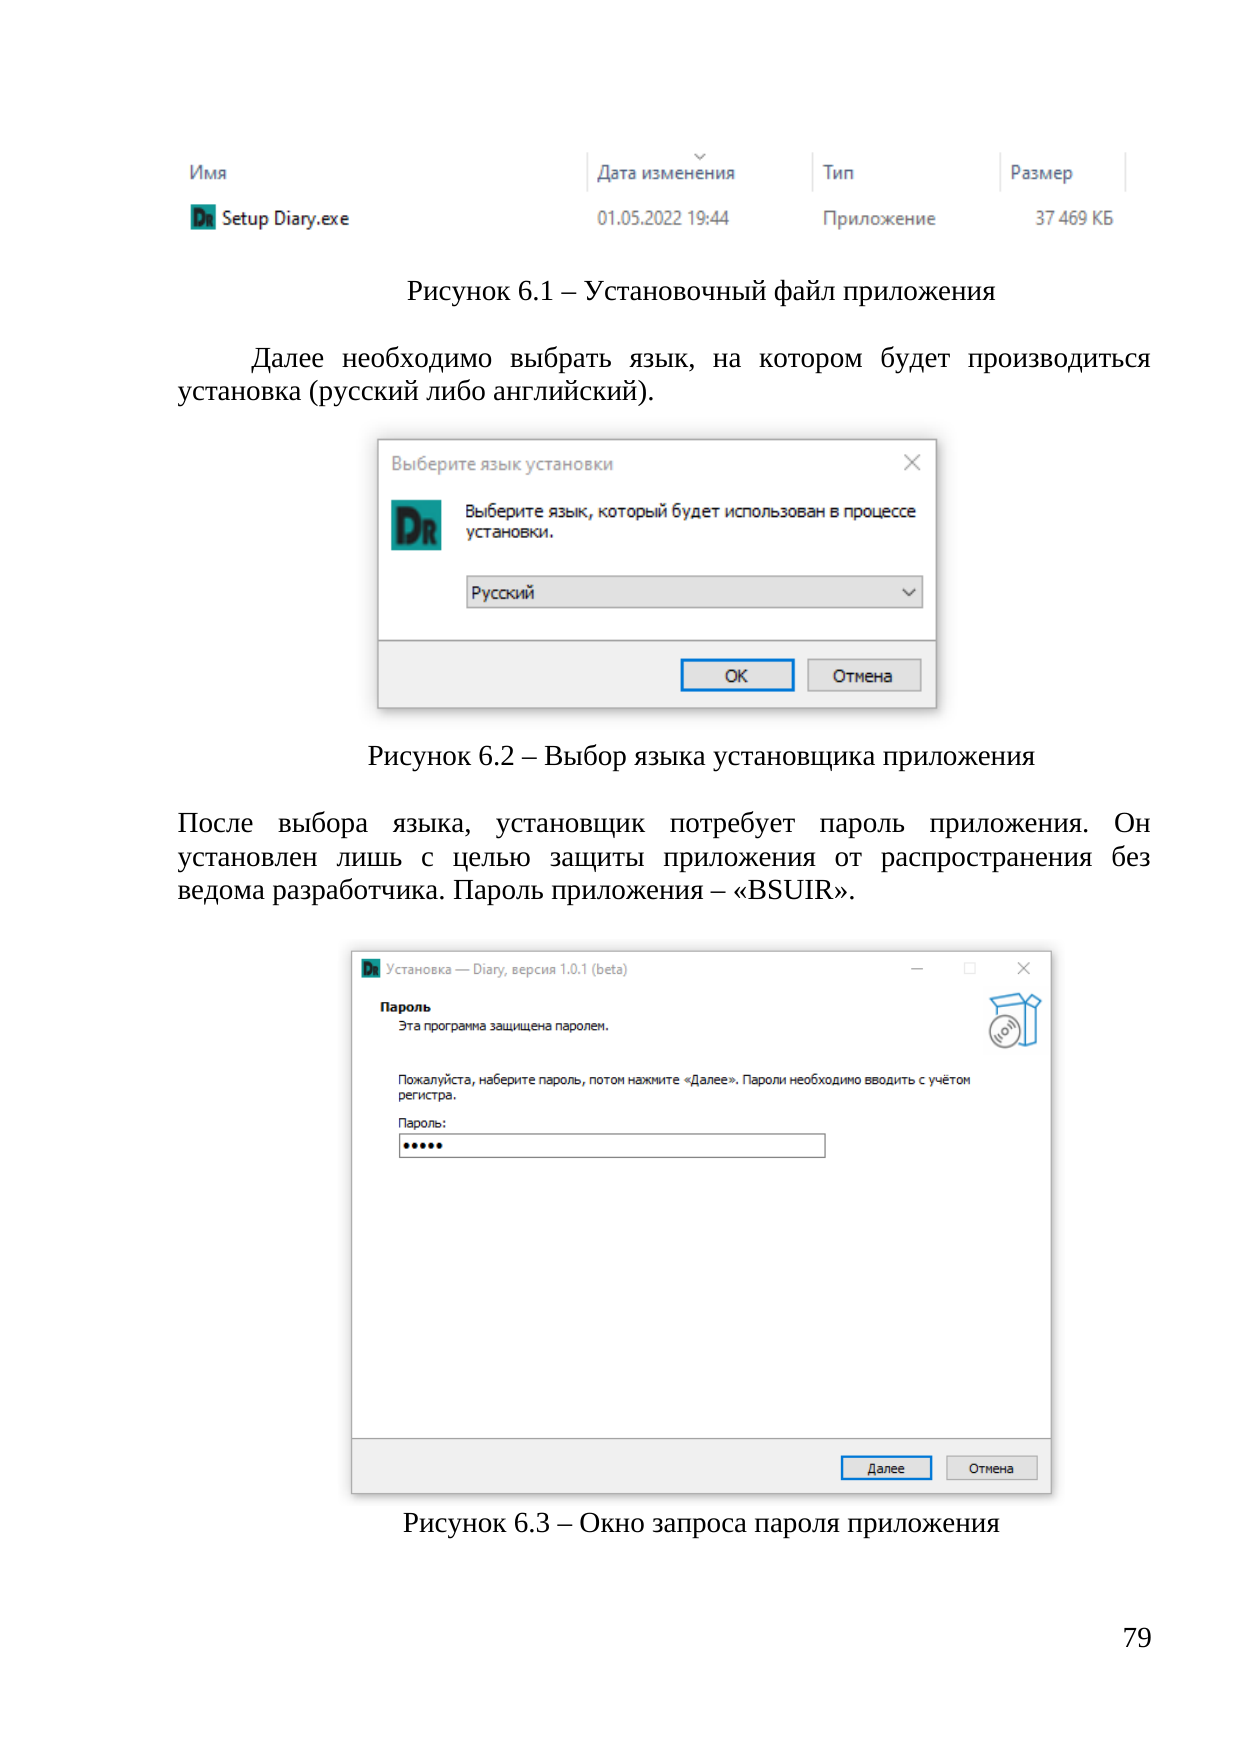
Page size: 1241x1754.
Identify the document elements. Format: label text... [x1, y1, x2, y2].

text Рисунок 6.1 – Установочный файл приложения [177, 273, 1152, 306]
text После выбора языка, установщик потребует пароль приложения. Он установлен лишь с целью защиты приложения от распространения без ведома разработчика. Пароль приложения – «BSUIR». [177, 805, 1152, 906]
picture [343, 406, 986, 739]
text Далее необходимо выбрать язык, на котором будет производиться установка (русский либо английский). [177, 340, 1152, 407]
picture [337, 939, 1065, 1506]
text Рисунок 6.2 – Выбор языка установщика приложения [177, 738, 1152, 772]
text Рисунок 6.3 – Окно запроса пароля приложения [177, 1505, 1152, 1539]
picture [177, 151, 1128, 233]
